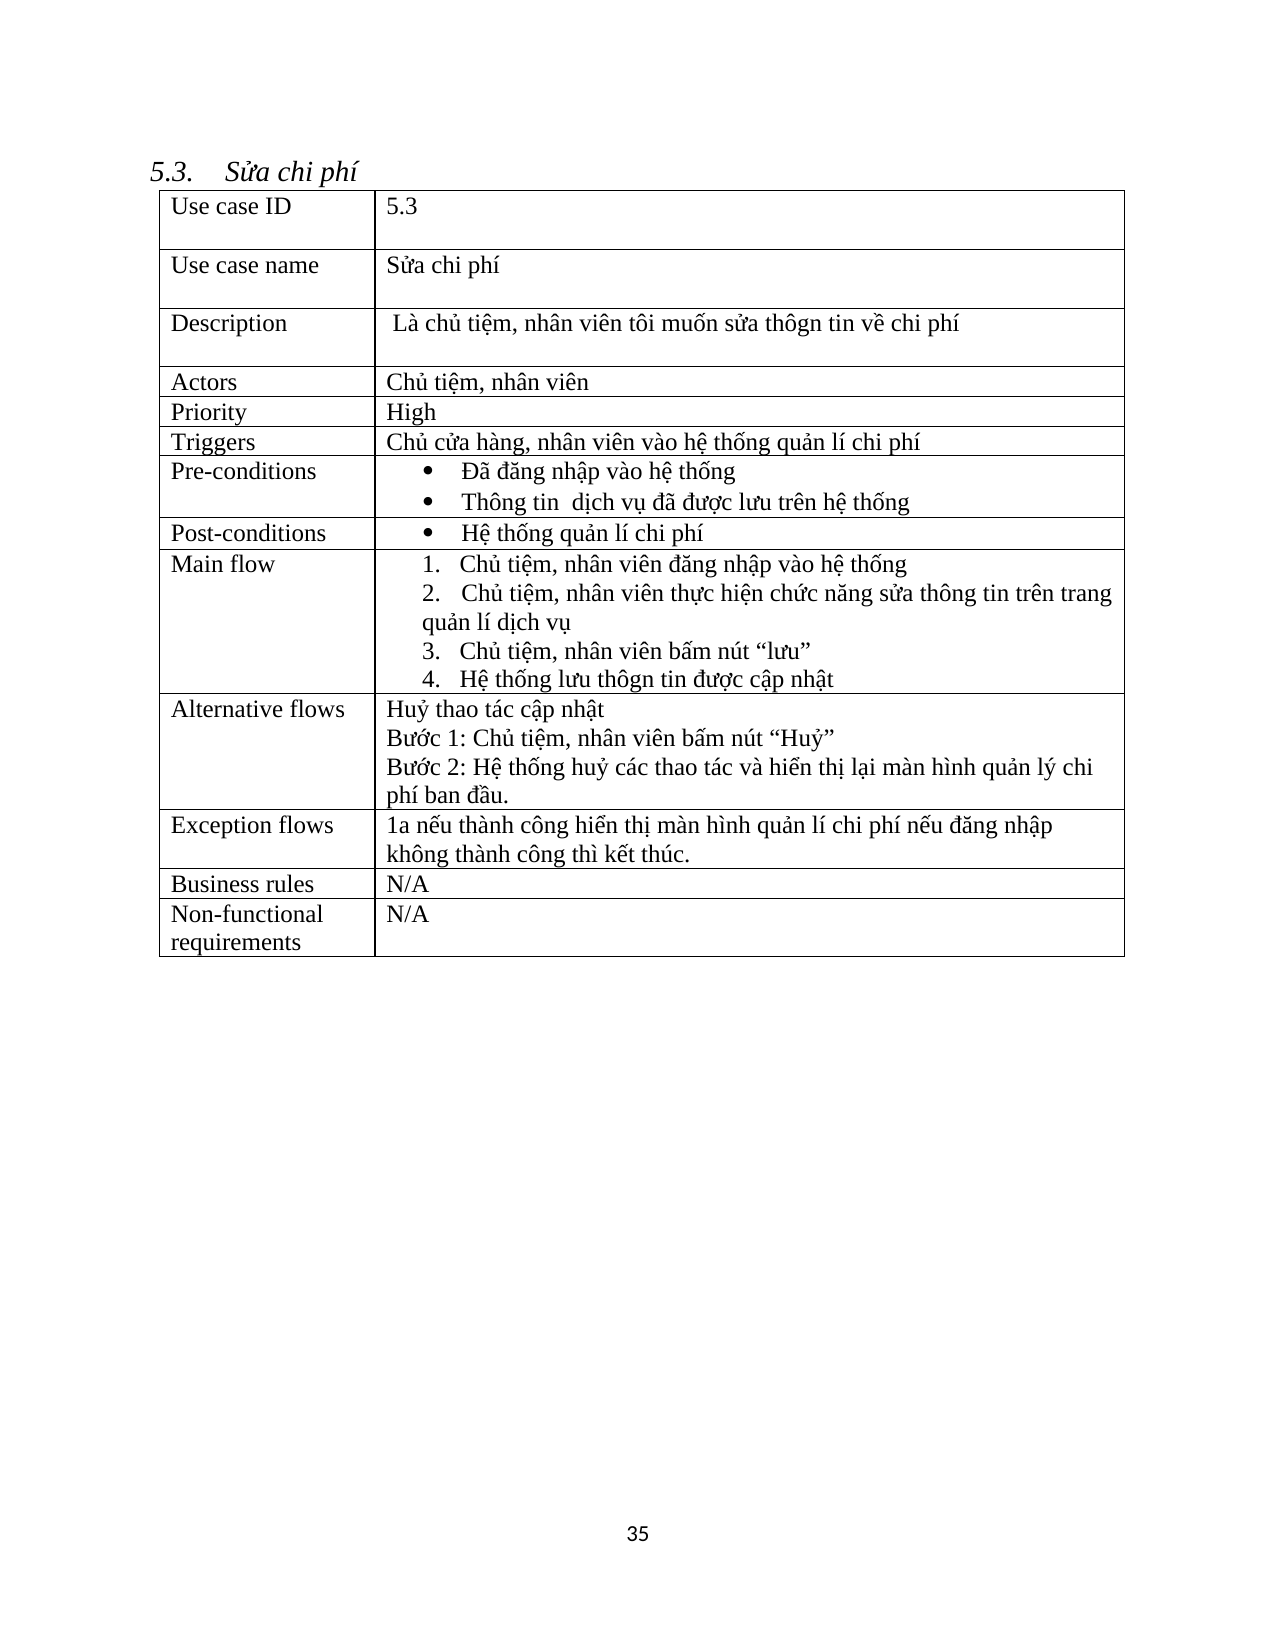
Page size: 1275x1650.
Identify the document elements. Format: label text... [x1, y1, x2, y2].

table_cell Là chủ tiệm, nhân viên tôi muốn sửa thôgn tin về chi phí [376, 309, 1124, 366]
table_cell High [376, 397, 1124, 426]
table_cell Main flow [160, 550, 374, 693]
table_cell Triggers [160, 427, 374, 455]
table_cell Exception flows [160, 810, 374, 868]
table_cell Chủ cửa hàng, nhân viên vào hệ thống quản lí chi phí [376, 427, 1124, 455]
table_cell N/A [376, 869, 1124, 898]
table_cell Pre-conditions [160, 456, 374, 517]
subtitle Sửa chi phí [150, 154, 1125, 188]
table_cell Use case name [160, 250, 374, 307]
table_cell 1a nếu thành công hiển thị màn hình quản lí chi phí nếu đăng nhập không thành công thì kết thúc. [376, 810, 1124, 868]
table_cell Hệ thống quản lí chi phí [376, 518, 1124, 548]
table_cell Chủ tiệm, nhân viên [376, 367, 1124, 396]
table_cell Huỷ thao tác cập nhật Bước 1: Chủ tiệm, nhân viên bấm nút “Huỷ” Bước 2: Hệ thống huỷ các thao tác và hiển thị lại màn hình quản lý chi phí ban đầu. [376, 694, 1124, 809]
table_cell Non-functional requirements [160, 899, 374, 956]
table_cell Actors [160, 367, 374, 396]
table_cell N/A [376, 899, 1124, 956]
table_cell Post-conditions [160, 518, 374, 548]
table_cell Đã đăng nhập vào hệ thống Thông tin dịch vụ đã được lưu trên hệ thống [376, 456, 1124, 517]
table_cell Sửa chi phí [376, 250, 1124, 307]
table_header Use case ID [160, 191, 374, 249]
table_header 5.3 [376, 191, 1124, 249]
table_cell Priority [160, 397, 374, 426]
table_cell Business rules [160, 869, 374, 898]
table_cell Chủ tiệm, nhân viên đăng nhập vào hệ thống Chủ tiệm, nhân viên thực hiện chức năng sửa thông tin trên trang quản lí dịch vụ Chủ tiệm, nhân viên bấm nút “lưu” Hệ thống lưu thôgn tin được cập nhật [376, 550, 1124, 693]
table_cell Description [160, 309, 374, 366]
table_cell Alternative flows [160, 694, 374, 809]
